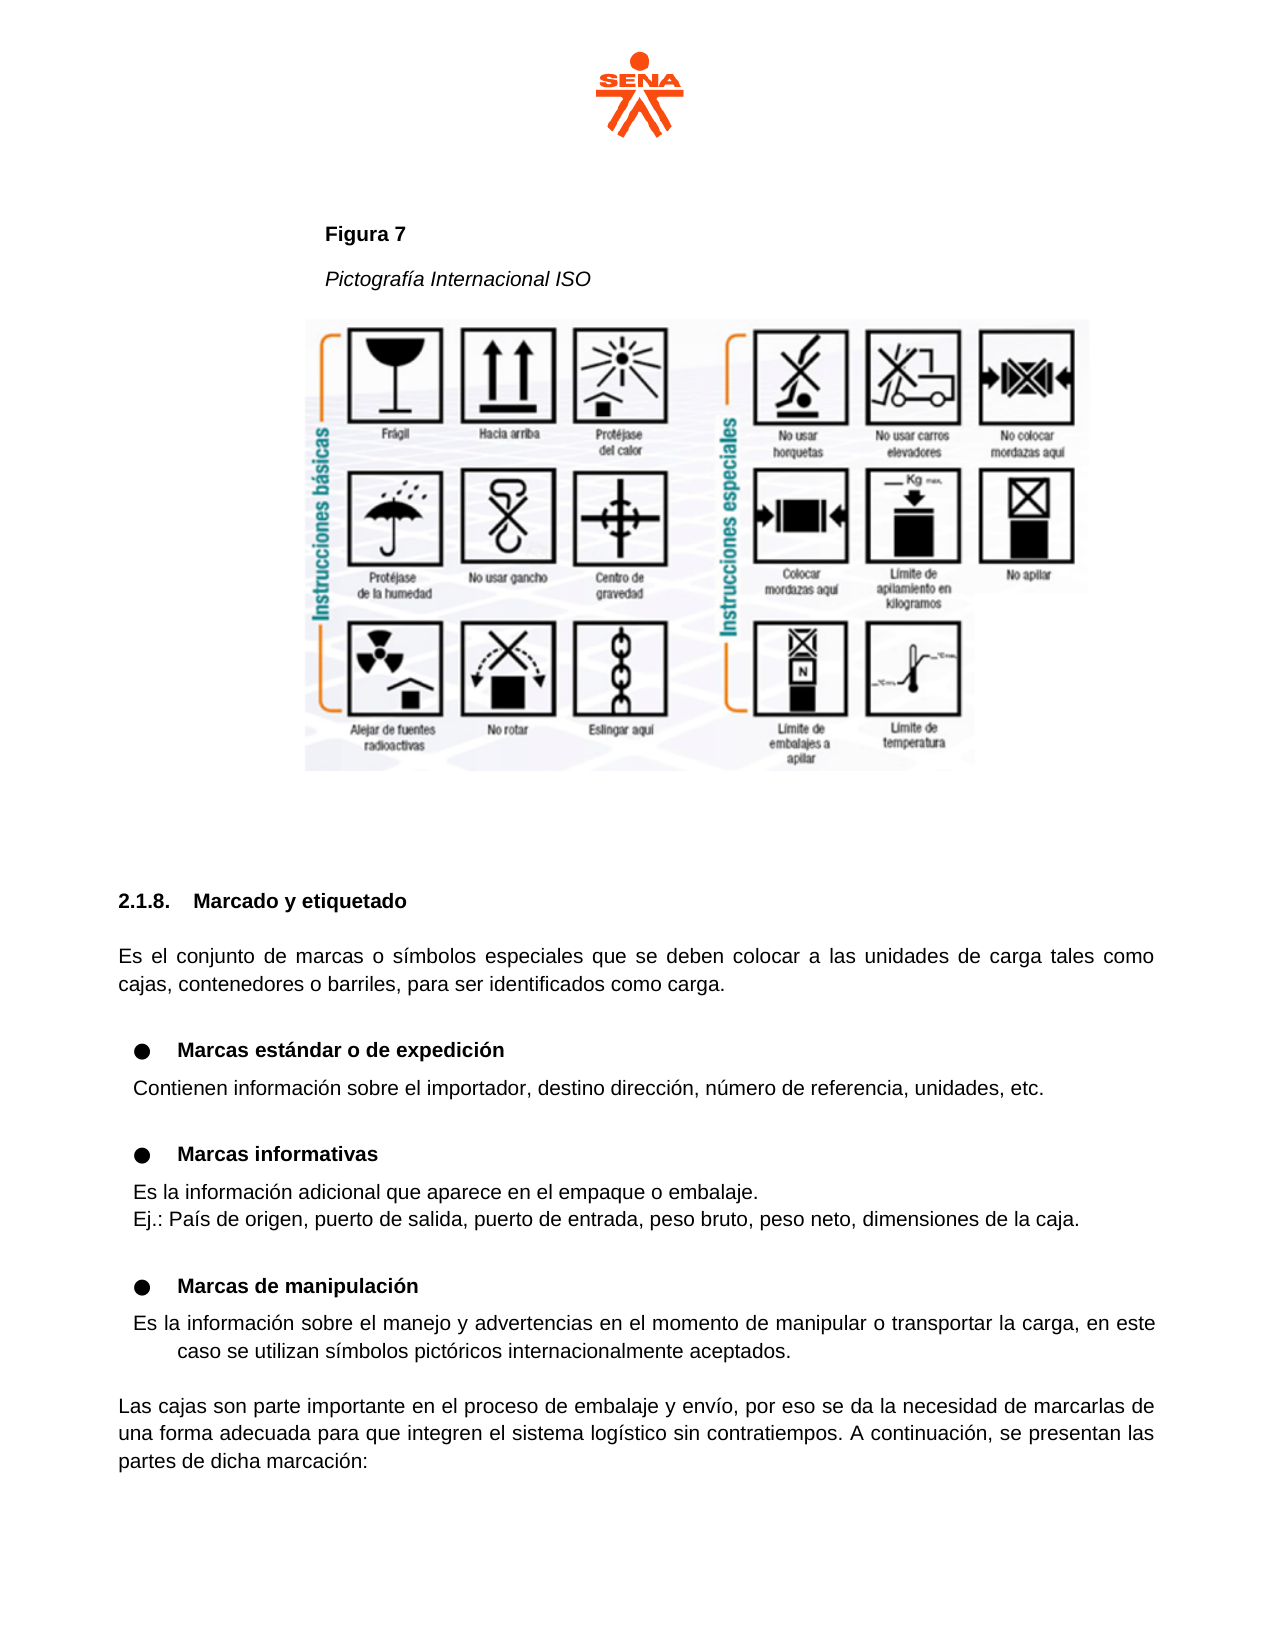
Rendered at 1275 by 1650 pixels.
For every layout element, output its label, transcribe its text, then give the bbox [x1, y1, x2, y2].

list Marcas estándar o de expedición [133, 1027, 1157, 1069]
text Contienen información sobre el importador, destino dirección, número de referencia, unidades, etc. [133, 1076, 1157, 1099]
text Figura 7 [118, 222, 1157, 246]
list Marcas informativas [133, 1131, 1157, 1173]
text Las cajas son parte importante en el proceso de embalaje y envío, por eso se da la necesidad de marcarlas de una forma adecuada para que integren el sistema logístico sin contratiempos. A continuación, se presentan las partes de dicha marcación: [118, 1394, 1157, 1473]
list Marcas de manipulación [133, 1262, 1157, 1305]
text Es la información adicional que aparece en el empaque o embalaje. [133, 1180, 1157, 1204]
picture [283, 311, 1095, 771]
list Marcado y etiquetado [118, 889, 1157, 913]
text Es la información sobre el manejo y advertencias en el momento de manipular o transportar la carga, en este caso se utilizan símbolos pictóricos internacionalmente aceptados. [133, 1311, 1157, 1363]
picture [585, 48, 690, 142]
text Pictografía Internacional ISO [118, 267, 1157, 291]
text Ej.: País de origen, puerto de salida, puerto de entrada, peso bruto, peso neto, dimensiones de la caja. [133, 1207, 1157, 1231]
text Es el conjunto de marcas o símbolos especiales que se deben colocar a las unidades de carga tales como cajas, contenedores o barriles, para ser identificados como carga. [118, 944, 1157, 996]
